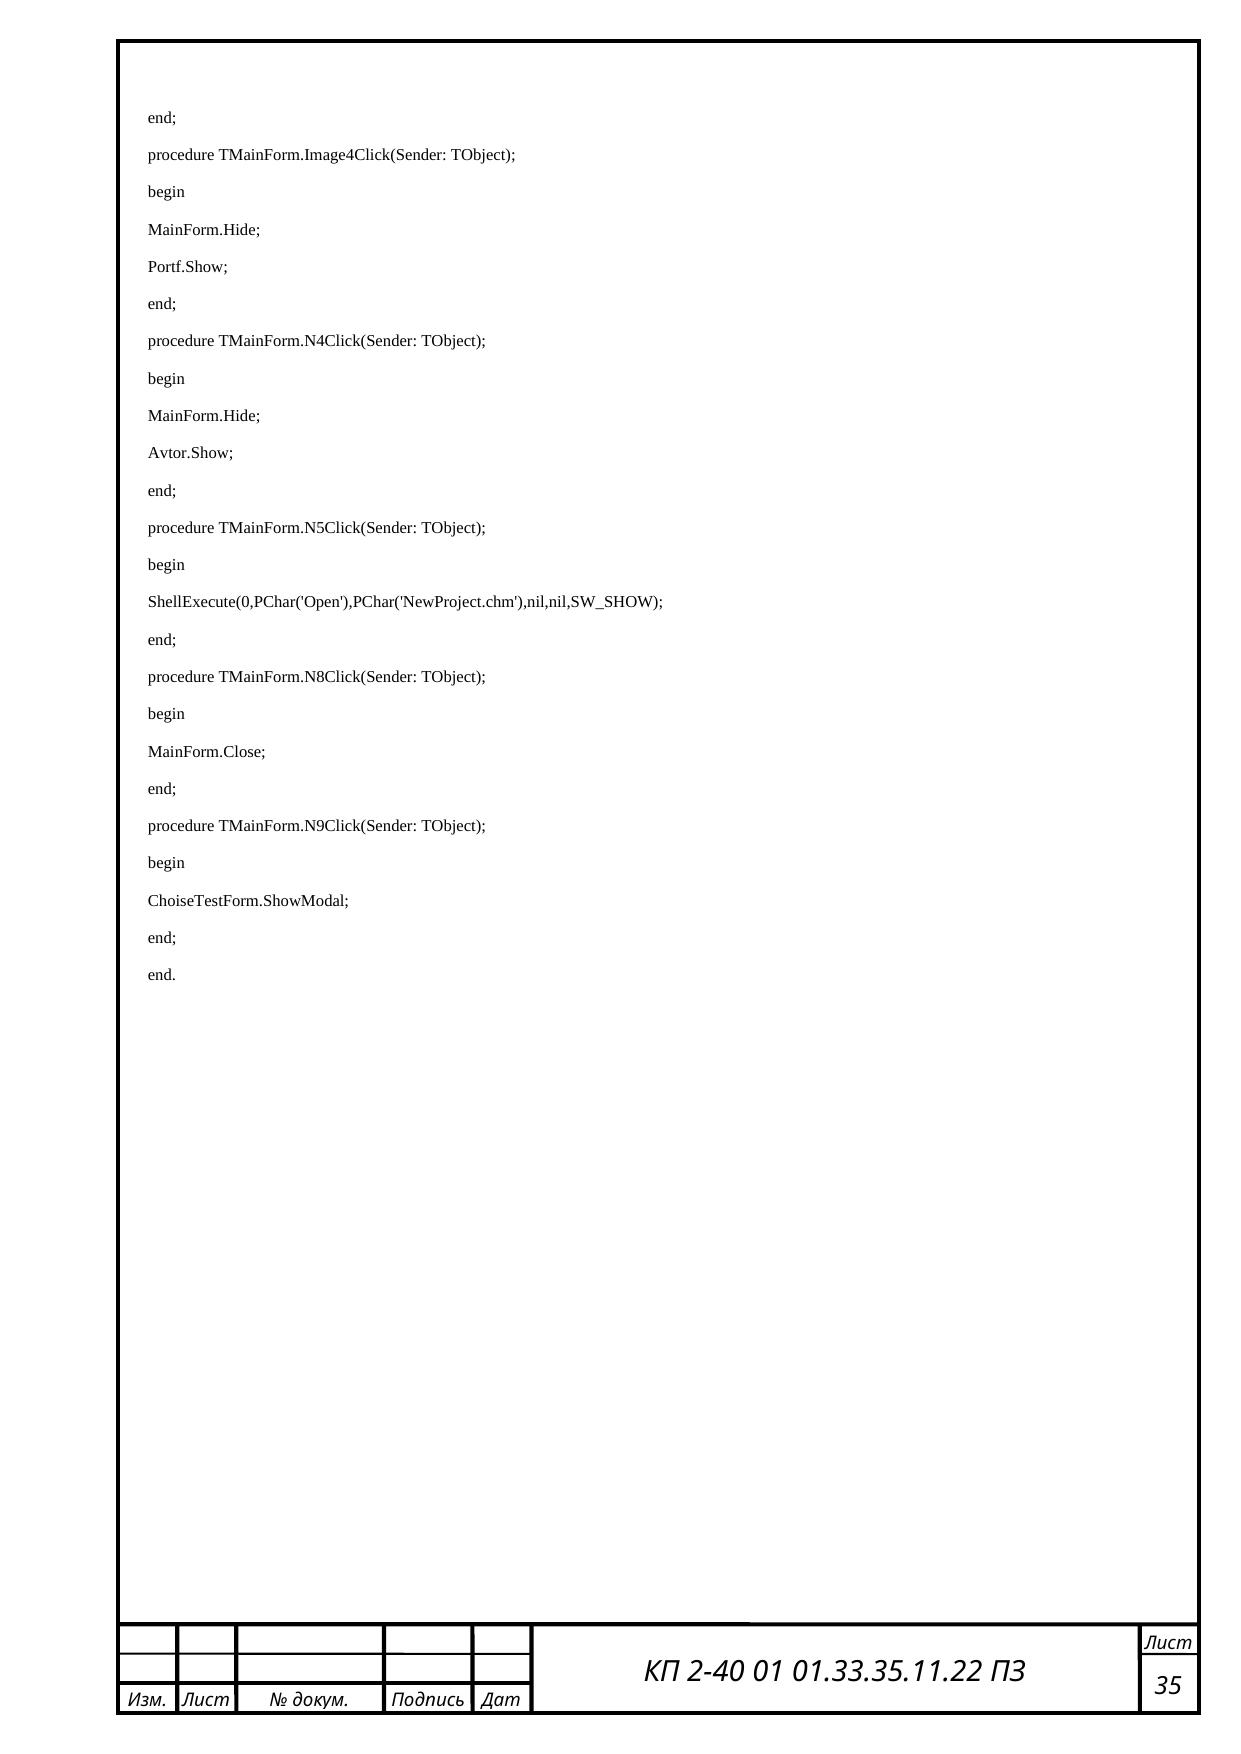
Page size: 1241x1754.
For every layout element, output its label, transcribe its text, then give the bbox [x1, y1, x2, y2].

text end; [148, 107, 1175, 127]
text procedure TMainForm.N4Click(Sender: TObject); [148, 331, 1175, 350]
text procedure TMainForm.N5Click(Sender: TObject); [148, 518, 1175, 537]
text MainForm.Hide; [148, 406, 1175, 425]
text begin [148, 853, 1175, 872]
text MainForm.Close; [148, 741, 1175, 761]
text end; [148, 629, 1175, 649]
text ShellExecute(0,PChar('Open'),PChar('NewProject.chm'),nil,nil,SW_SHOW); [148, 592, 1175, 611]
text end; [148, 294, 1175, 313]
text procedure TMainForm.N9Click(Sender: TObject); [148, 816, 1175, 835]
text end; [148, 928, 1175, 947]
text procedure TMainForm.N8Click(Sender: TObject); [148, 667, 1175, 686]
text end; [148, 480, 1175, 499]
text ChoiseTestForm.ShowModal; [148, 891, 1175, 910]
text begin [148, 368, 1175, 388]
text end. [148, 965, 1175, 984]
text begin [148, 182, 1175, 201]
text procedure TMainForm.Image4Click(Sender: TObject); [148, 145, 1175, 164]
text end; [148, 779, 1175, 798]
text begin [148, 555, 1175, 574]
text MainForm.Hide; [148, 219, 1175, 238]
text Avtor.Show; [148, 443, 1175, 462]
text Portf.Show; [148, 257, 1175, 276]
text begin [148, 704, 1175, 723]
